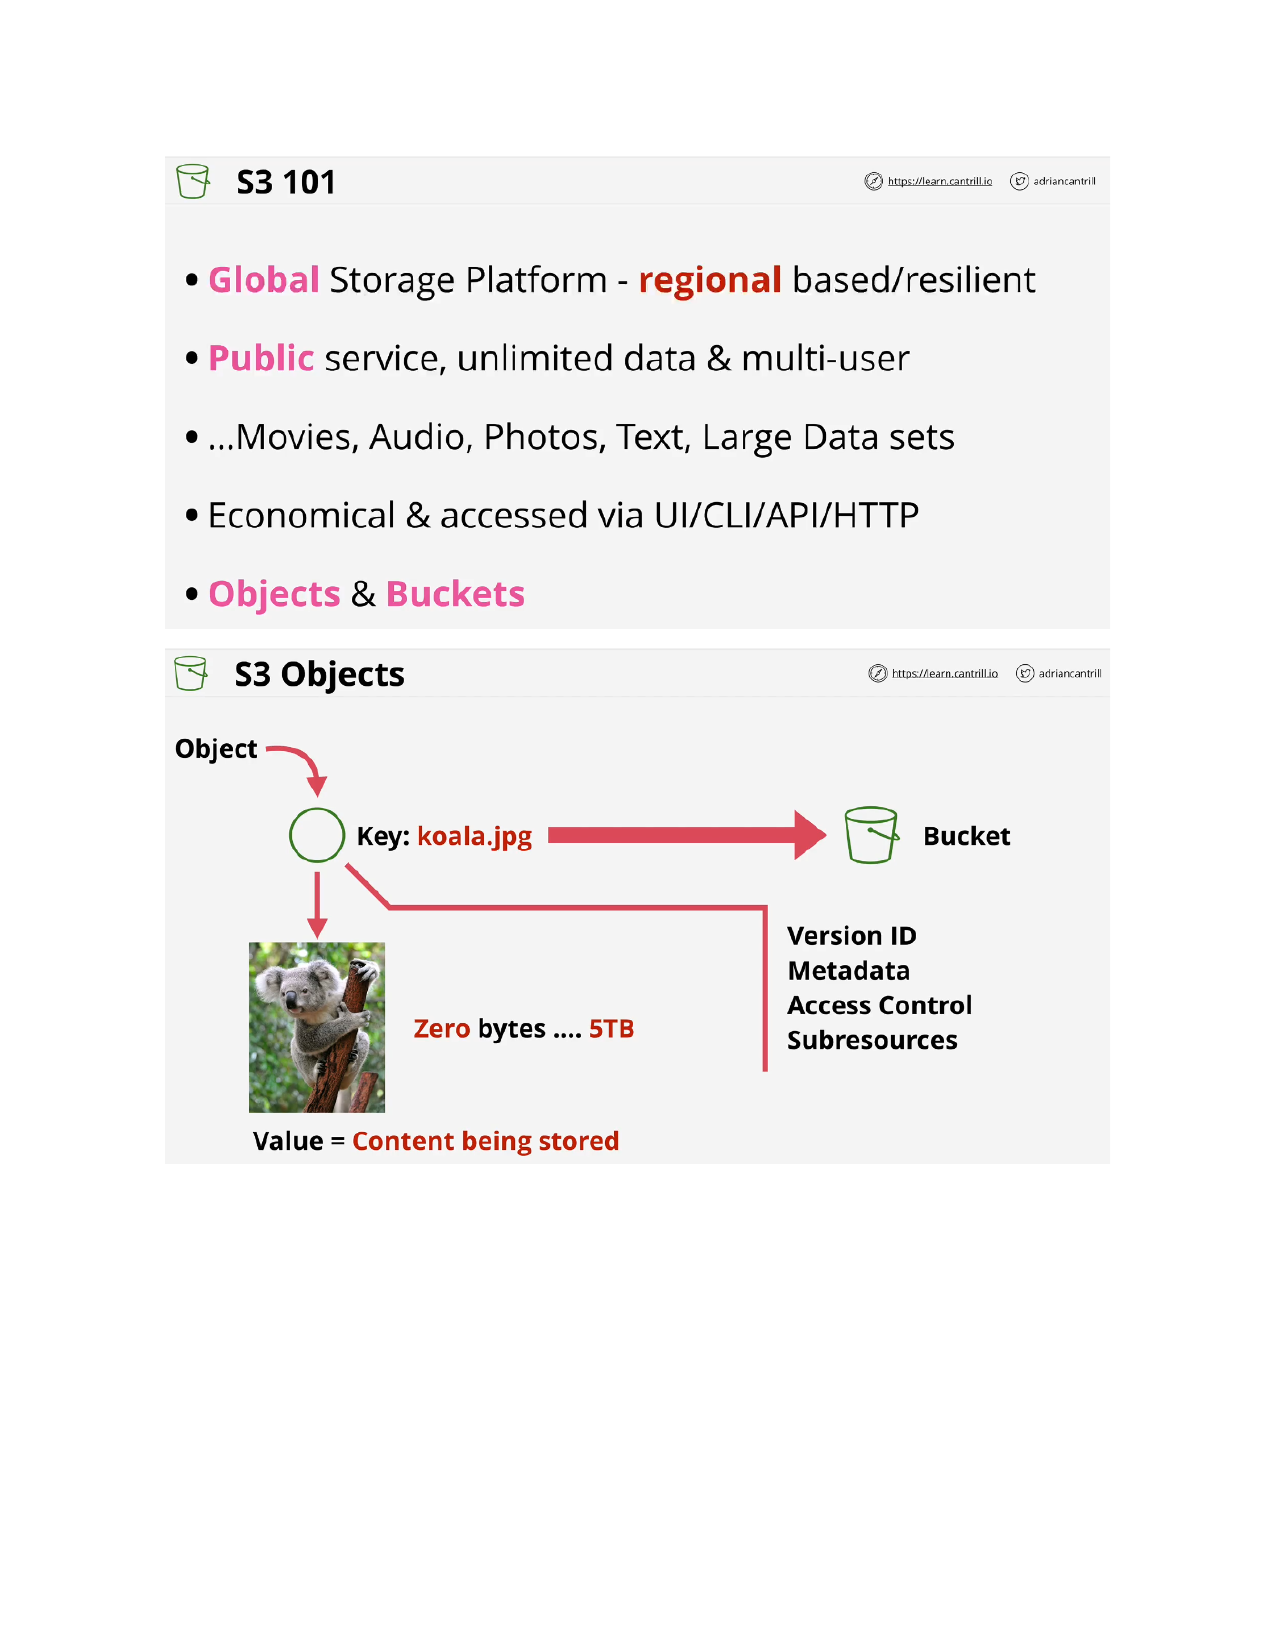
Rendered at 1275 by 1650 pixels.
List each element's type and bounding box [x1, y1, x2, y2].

picture [165, 156, 1111, 629]
picture [165, 647, 1111, 1164]
